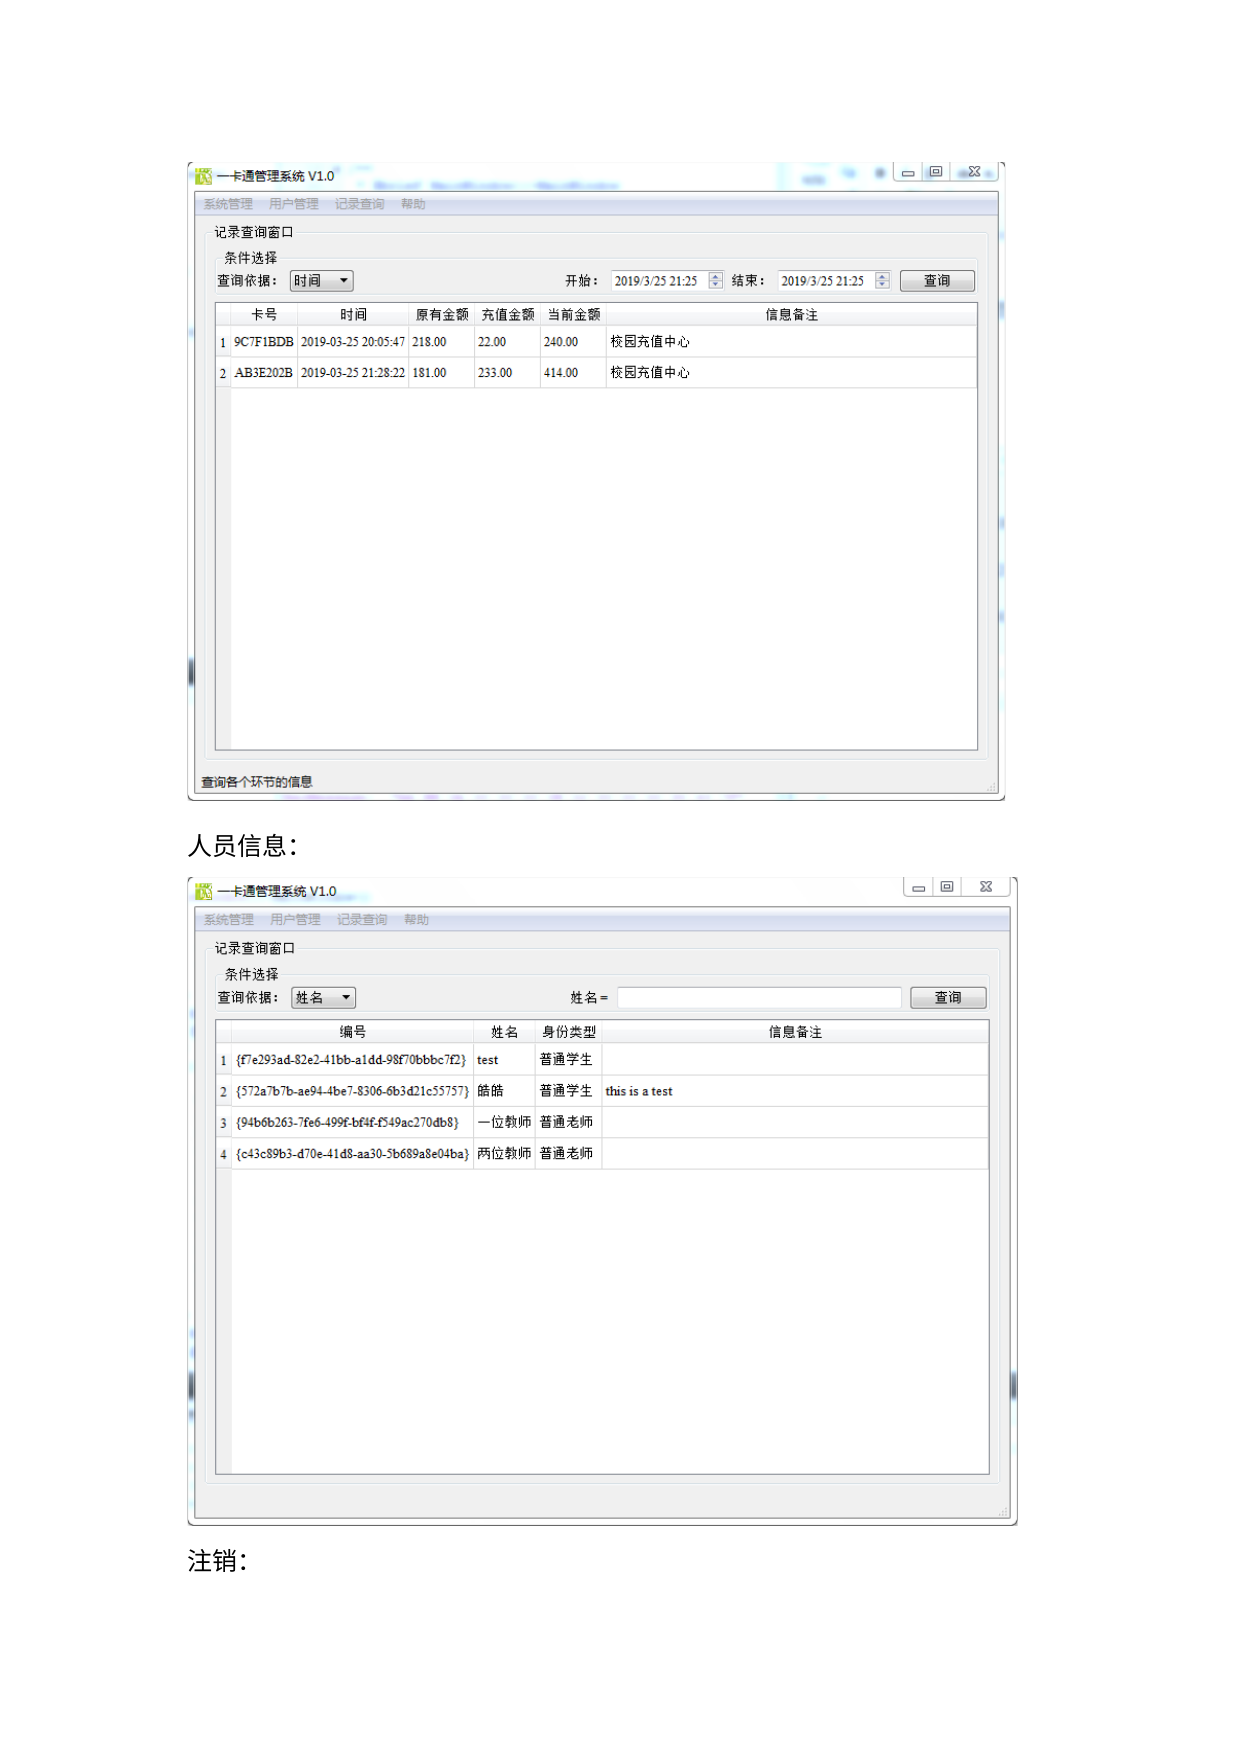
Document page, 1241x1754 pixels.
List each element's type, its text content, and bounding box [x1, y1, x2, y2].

picture [187, 162, 1006, 801]
text 注销： [187, 1527, 1053, 1592]
text 人员信息： [187, 812, 1053, 877]
picture [187, 877, 1018, 1526]
